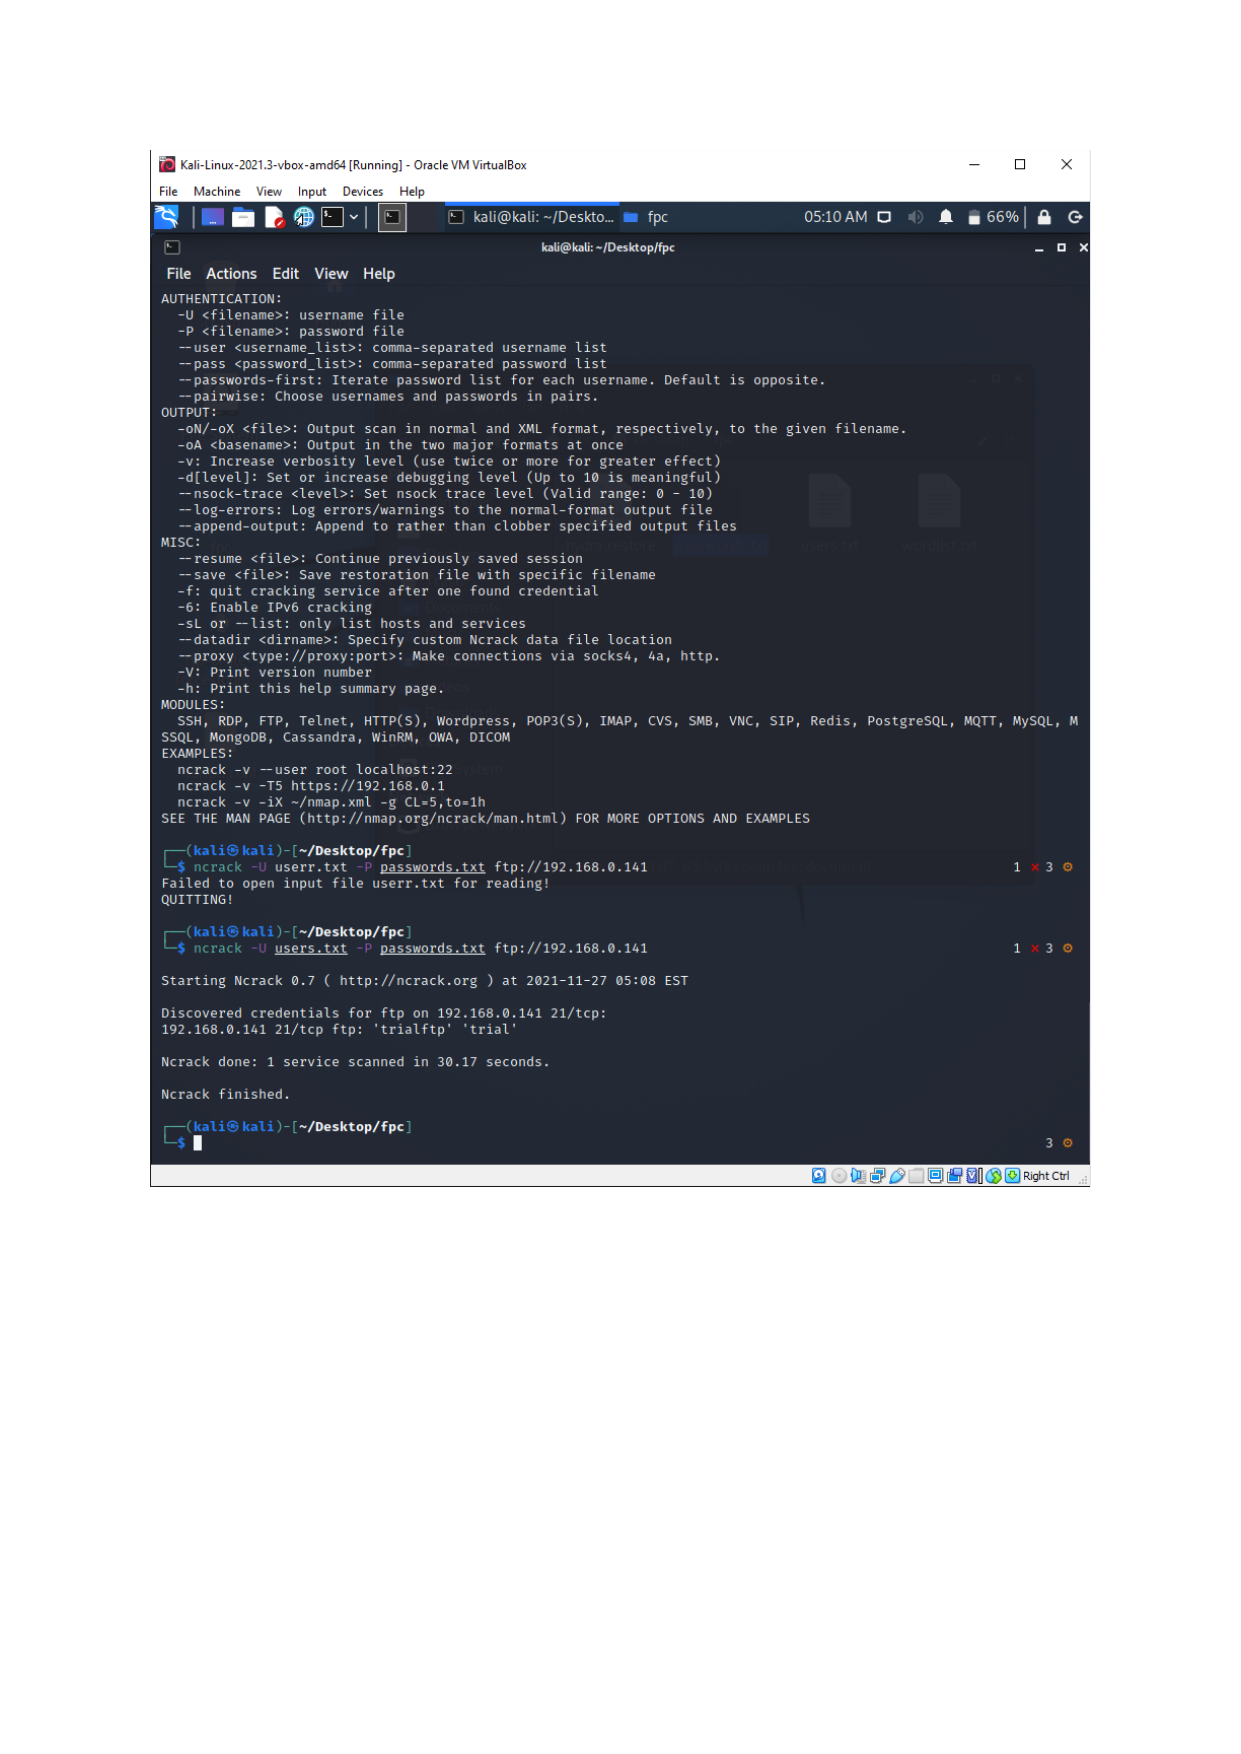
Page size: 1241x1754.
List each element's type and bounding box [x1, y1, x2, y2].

picture [150, 150, 1091, 1187]
